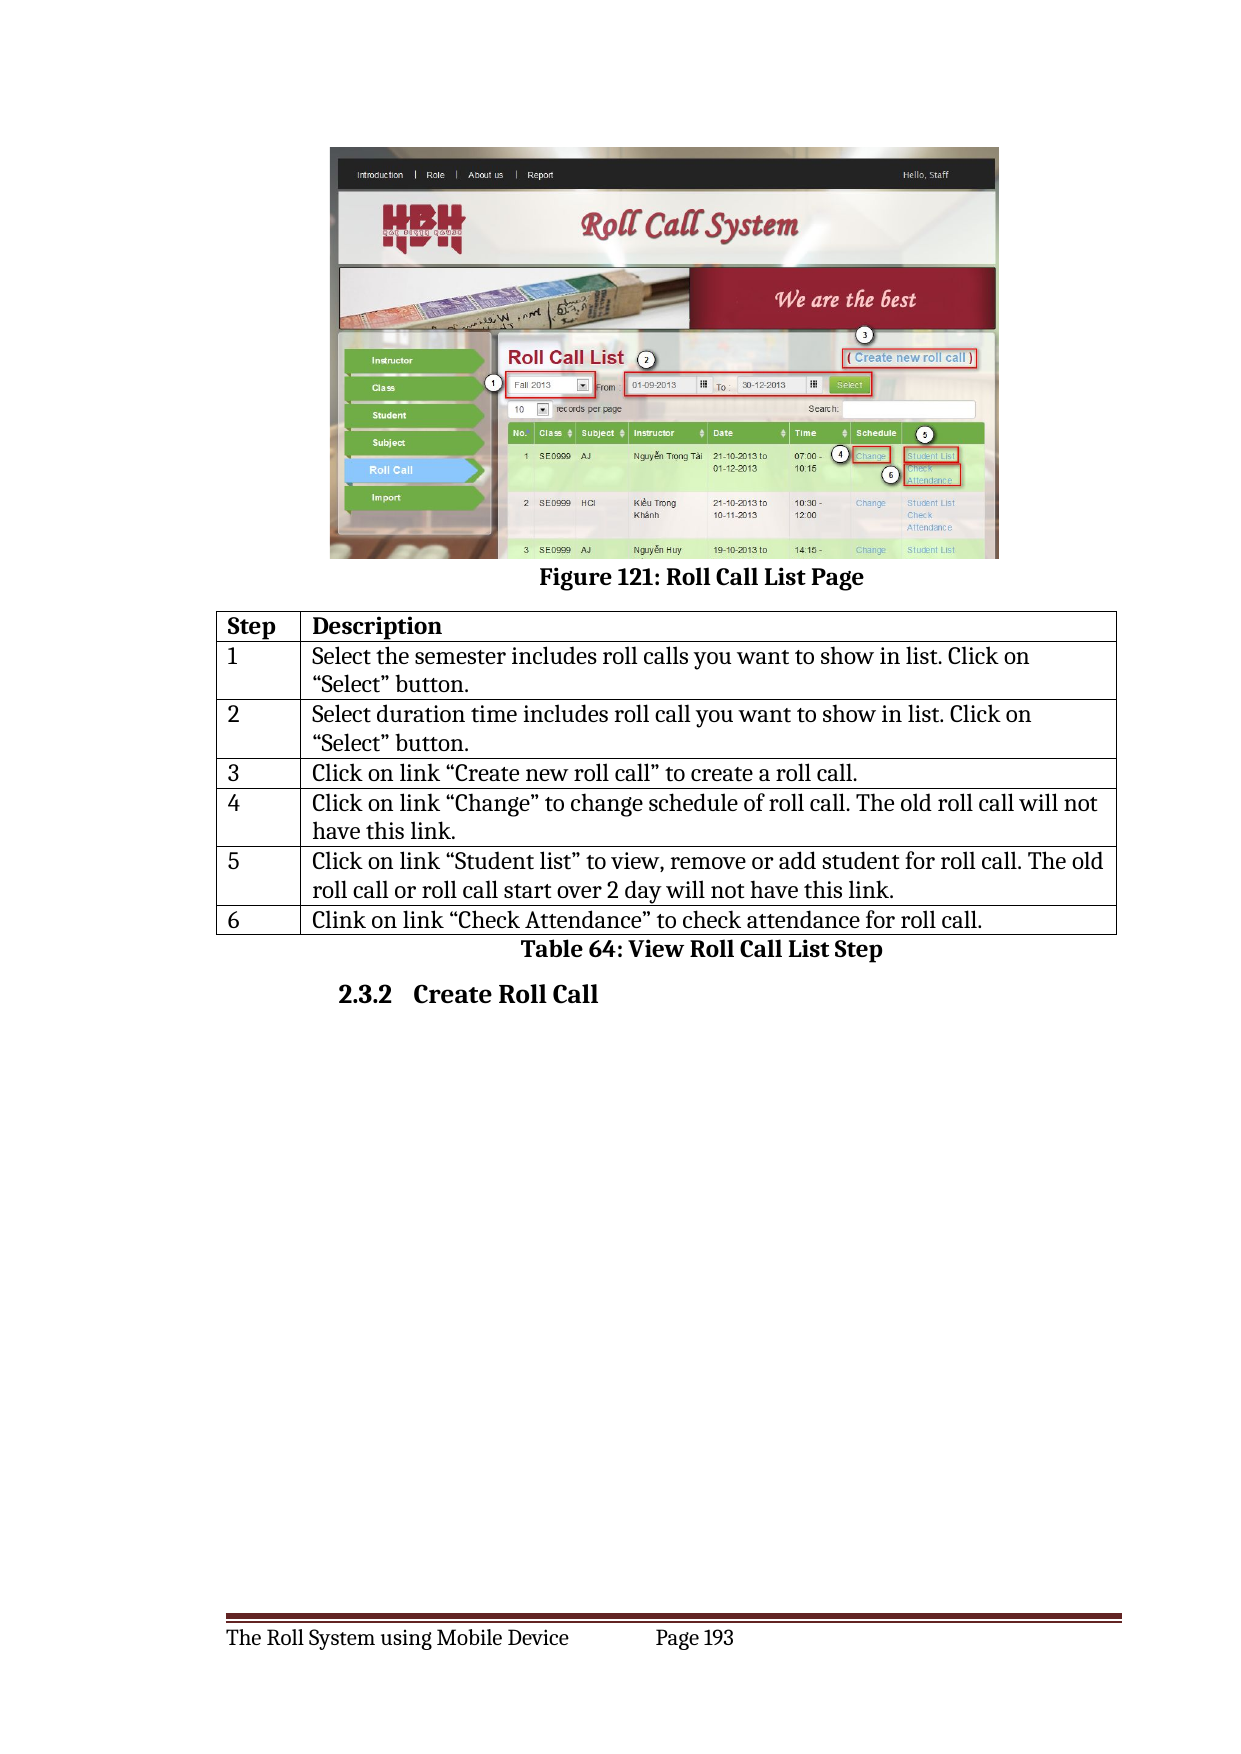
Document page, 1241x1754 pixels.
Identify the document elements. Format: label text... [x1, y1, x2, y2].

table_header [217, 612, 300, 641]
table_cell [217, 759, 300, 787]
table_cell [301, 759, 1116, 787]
picture [329, 147, 999, 559]
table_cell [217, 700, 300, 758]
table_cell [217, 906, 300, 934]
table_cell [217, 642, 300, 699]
list Figure 121: Roll Call List Page [282, 563, 1122, 592]
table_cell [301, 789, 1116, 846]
subtitle Create Roll Call [338, 979, 1122, 1010]
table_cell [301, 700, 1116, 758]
list Table 64: View Roll Call List Step [282, 935, 1122, 964]
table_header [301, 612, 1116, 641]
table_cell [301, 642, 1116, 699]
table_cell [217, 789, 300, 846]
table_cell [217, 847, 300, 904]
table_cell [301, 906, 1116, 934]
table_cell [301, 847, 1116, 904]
